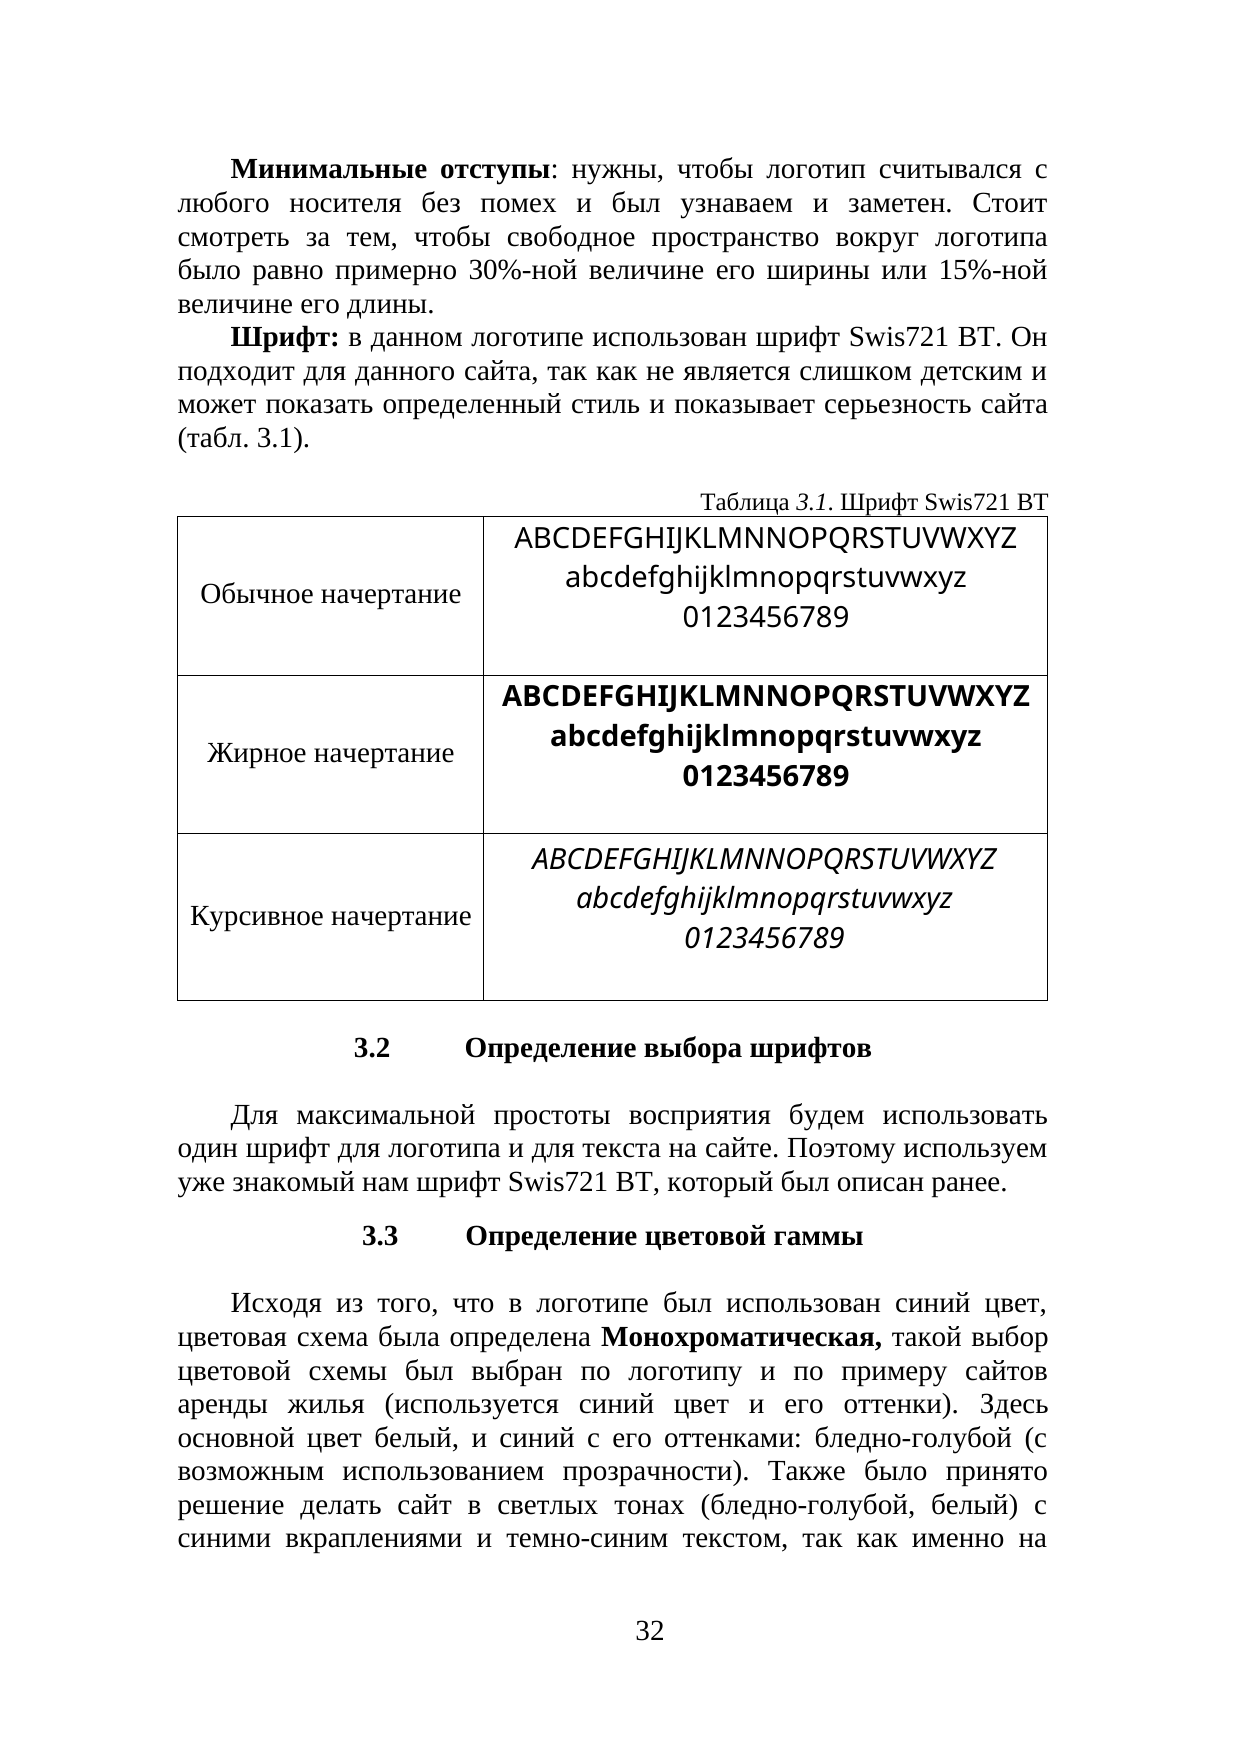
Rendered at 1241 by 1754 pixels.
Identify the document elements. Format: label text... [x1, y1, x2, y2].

text Минимальные отступы: нужны, чтобы логотип считывался с любого носителя без помех и был узнаваем и заметен. Стоит смотреть за тем, чтобы свободное пространство вокруг логотипа было равно примерно 30%-ной величине его ширины или 15%-ной величине его длины. [177, 152, 1048, 319]
subtitle Определение выбора шрифтов [177, 1030, 1048, 1063]
text Шрифт: в данном логотипе использован шрифт Swis721 BT. Он подходит для данного сайта, так как не является слишком детским и может показать определенный стиль и показывает серьезность сайта (табл. 3.1). [177, 319, 1048, 453]
subtitle Определение цветовой гаммы [177, 1218, 1048, 1252]
table_header Обычное начертание [178, 517, 483, 674]
table_cell ABCDEFGHIJKLMNNOPQRSTUVWXYZ abcdefghijklmnopqrstuvwxyz 0123456789 [484, 834, 1047, 1000]
table_cell ABCDEFGHIJKLMNNOPQRSTUVWXYZ abcdefghijklmnopqrstuvwxyz 0123456789 [484, 676, 1047, 833]
text Таблица 3.1. Шрифт Swis721 BT [177, 487, 1048, 516]
table_header ABCDEFGHIJKLMNNOPQRSTUVWXYZ abcdefghijklmnopqrstuvwxyz 0123456789 [484, 517, 1047, 674]
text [177, 1286, 1048, 1554]
text Для максимальной простоты восприятия будем использовать один шрифт для логотипа и для текста на сайте. Поэтому используем уже знакомый нам шрифт Swis721 BT, который был описан ранее. [177, 1097, 1048, 1198]
table_cell Курсивное начертание [178, 834, 483, 1000]
table_cell Жирное начертание [178, 676, 483, 833]
